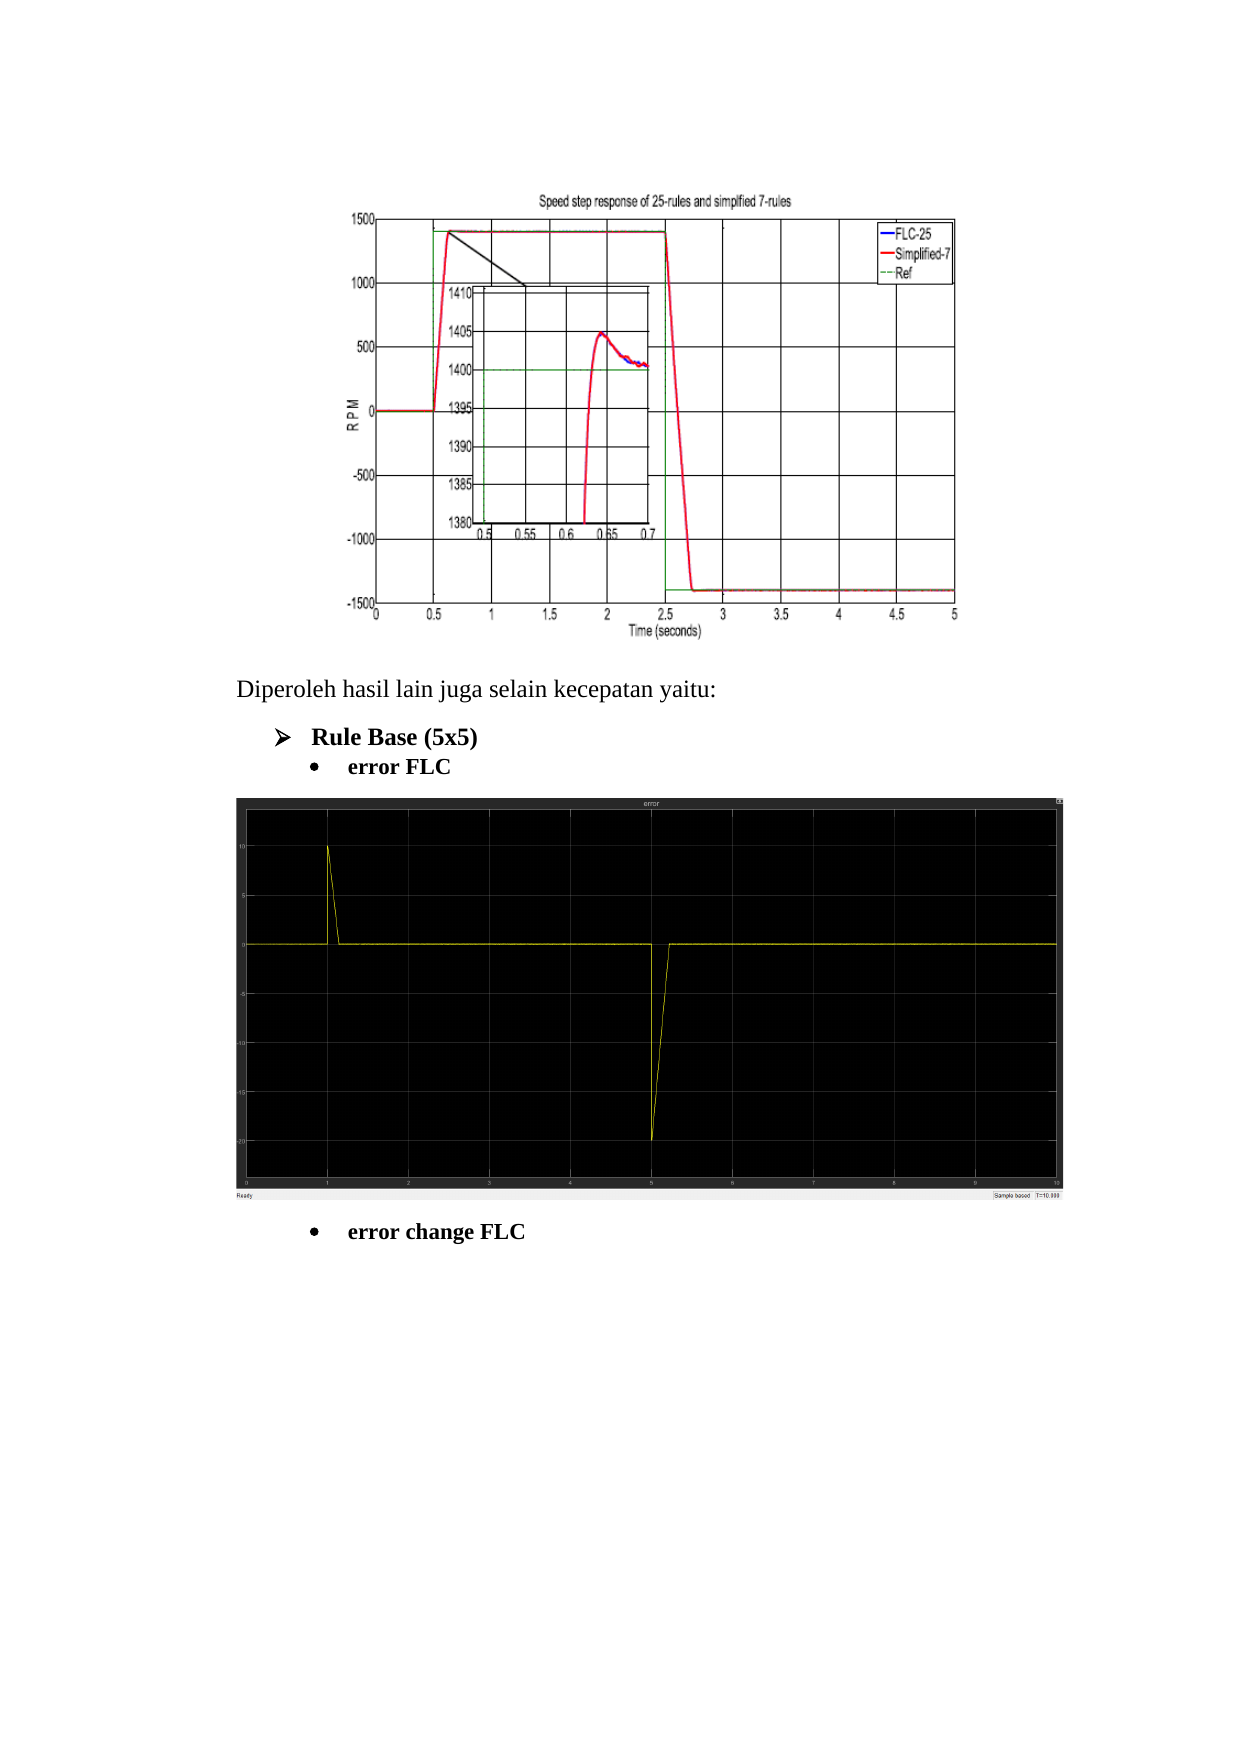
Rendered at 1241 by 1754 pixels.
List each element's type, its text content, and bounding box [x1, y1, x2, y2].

text Diperoleh hasil lain juga selain kecepatan yaitu: [236, 674, 1063, 703]
list error change FLC [310, 1218, 1063, 1245]
list error FLC [310, 753, 1063, 780]
list Rule Base (5x5) [274, 722, 1063, 751]
picture [236, 798, 1064, 1200]
picture [326, 177, 973, 640]
